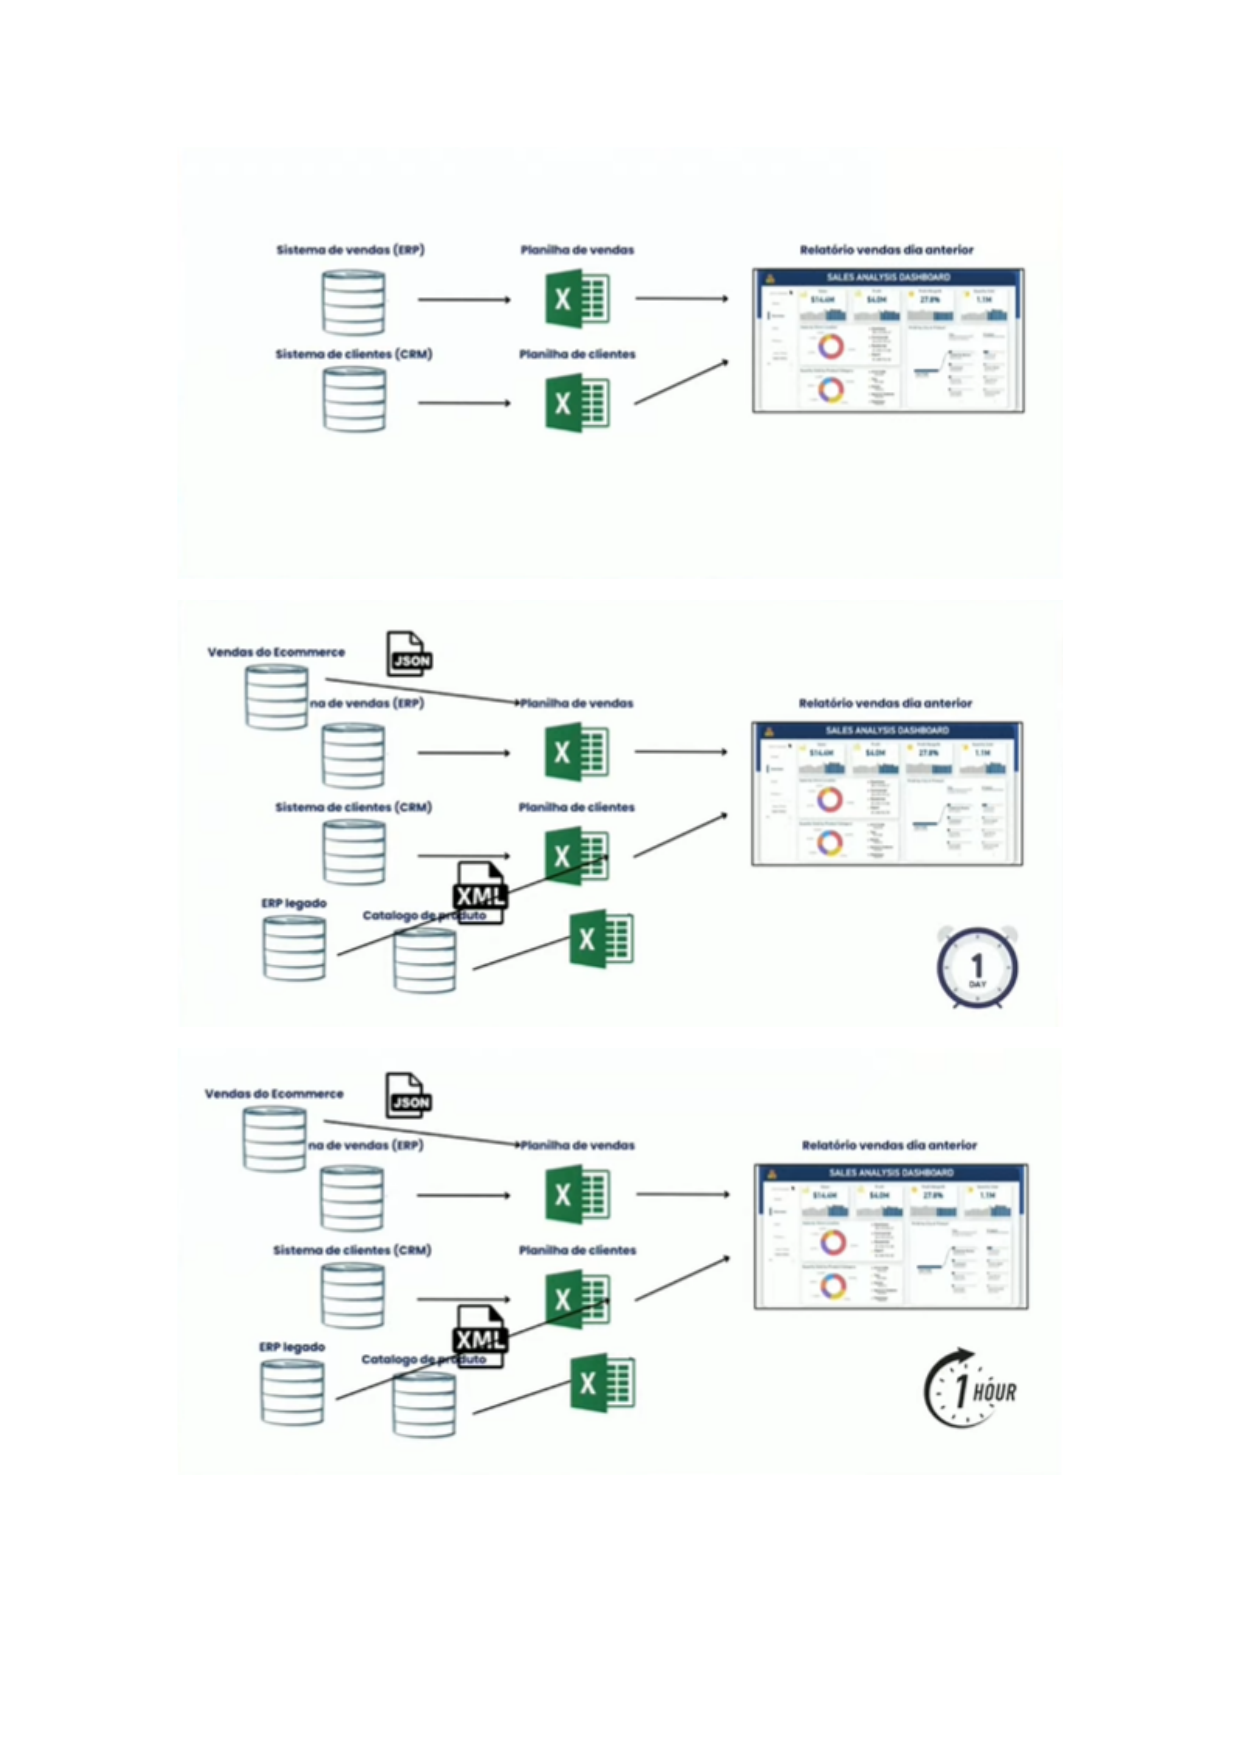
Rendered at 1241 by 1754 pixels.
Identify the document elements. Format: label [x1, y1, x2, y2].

picture [177, 600, 1063, 1027]
picture [177, 1048, 1062, 1475]
picture [177, 147, 1063, 579]
